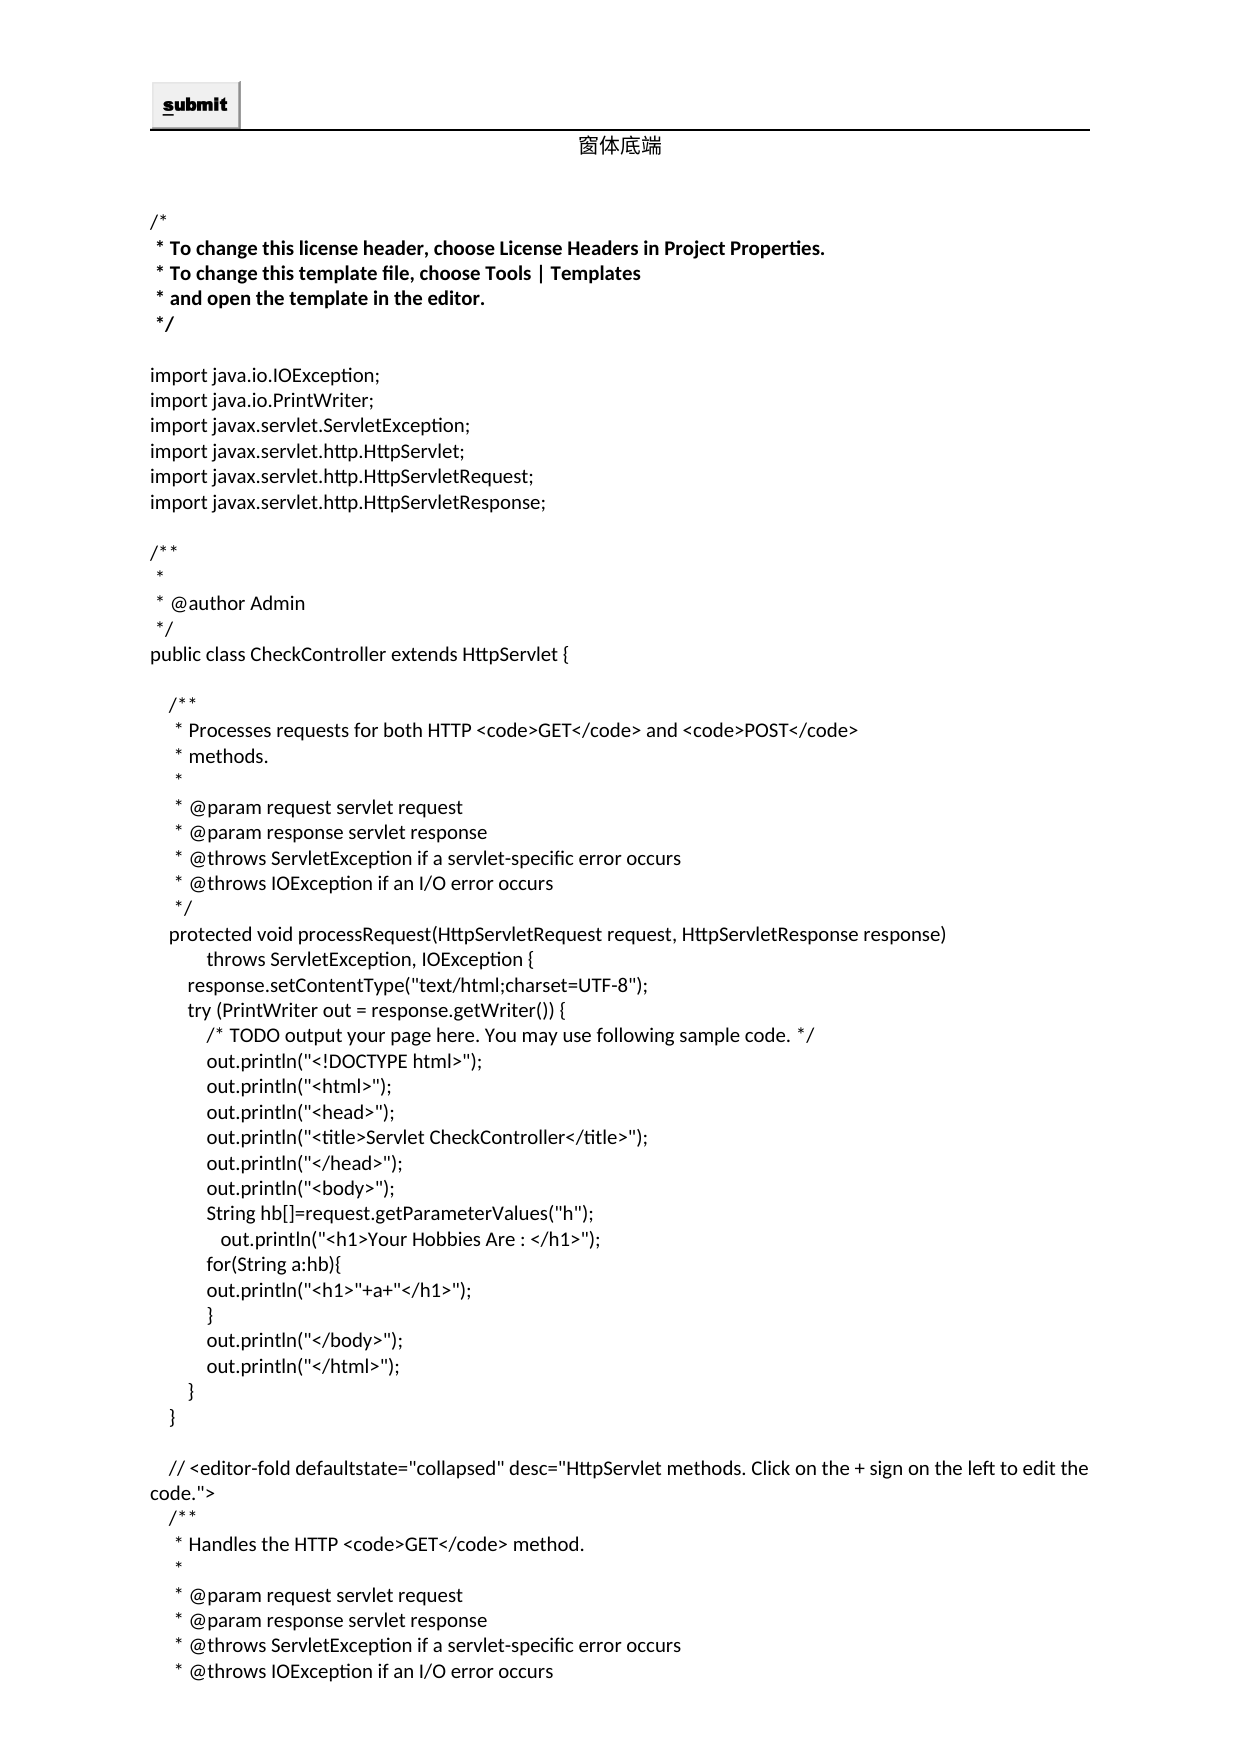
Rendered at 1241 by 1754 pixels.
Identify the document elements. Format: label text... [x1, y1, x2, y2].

text out.println("</body>"); [150, 1328, 1090, 1353]
text * To change this template file, choose Tools | Templates [150, 260, 1090, 286]
text out.println("</html>"); [150, 1353, 1090, 1378]
text /* TODO output your page here. You may use following sample code. */ [150, 1023, 1090, 1048]
text out.println("<head>"); [150, 1099, 1090, 1124]
text * @throws ServletException if a servlet-specific error occurs [150, 1633, 1090, 1658]
text out.println("</head>"); [150, 1150, 1090, 1175]
picture [150, 81, 241, 129]
text * methods. [150, 743, 1090, 768]
text * [150, 768, 1090, 794]
text String hb[]=request.getParameterValues("h"); [150, 1201, 1090, 1226]
text * @param request servlet request [150, 1582, 1090, 1607]
text import javax.servlet.http.HttpServletRequest; [150, 463, 1090, 489]
text /** [150, 692, 1090, 718]
text import javax.servlet.ServletException; [150, 413, 1090, 438]
text import java.io.IOException; [150, 362, 1090, 387]
text import javax.servlet.http.HttpServletResponse; [150, 489, 1090, 514]
text } [150, 1378, 1090, 1404]
text * @throws IOException if an I/O error occurs [150, 870, 1090, 896]
text out.println("<title>Servlet CheckController</title>"); [150, 1124, 1090, 1150]
text * @param request servlet request [150, 794, 1090, 819]
text */ [150, 311, 1090, 336]
text */ [150, 616, 1090, 641]
text * @author Admin [150, 591, 1090, 616]
text } [150, 1404, 1090, 1429]
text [150, 47, 1090, 129]
text import java.io.PrintWriter; [150, 387, 1090, 413]
text try (PrintWriter out = response.getWriter()) { [150, 997, 1090, 1023]
text } [150, 1302, 1090, 1328]
text */ [150, 896, 1090, 921]
text import javax.servlet.http.HttpServlet; [150, 438, 1090, 463]
text * Processes requests for both HTTP <code>GET</code> and <code>POST</code> [150, 718, 1090, 743]
text out.println("<html>"); [150, 1073, 1090, 1099]
text out.println("<h1>"+a+"</h1>"); [150, 1277, 1090, 1302]
text * [150, 565, 1090, 591]
text out.println("<!DOCTYPE html>"); [150, 1048, 1090, 1073]
text 窗体底端 [150, 131, 1090, 158]
text * @throws ServletException if a servlet-specific error occurs [150, 845, 1090, 870]
text // <editor-fold defaultstate="collapsed" desc="HttpServlet methods. Click on the + sign on the left to edit the code."> [150, 1455, 1090, 1506]
text public class CheckController extends HttpServlet { [150, 641, 1090, 667]
text * @param response servlet response [150, 1607, 1090, 1633]
text protected void processRequest(HttpServletRequest request, HttpServletResponse response) [150, 921, 1090, 946]
text /** [150, 540, 1090, 565]
text out.println("<h1>Your Hobbies Are : </h1>"); [150, 1226, 1090, 1251]
text /** [150, 1506, 1090, 1531]
text * Handles the HTTP <code>GET</code> method. [150, 1531, 1090, 1556]
text * and open the template in the editor. [150, 286, 1090, 311]
text * @throws IOException if an I/O error occurs [150, 1658, 1090, 1683]
text * @param response servlet response [150, 819, 1090, 845]
text response.setContentType("text/html;charset=UTF-8"); [150, 972, 1090, 997]
text * [150, 1556, 1090, 1582]
text throws ServletException, IOException { [150, 946, 1090, 972]
text /* [150, 209, 1090, 235]
text * To change this license header, choose License Headers in Project Properties. [150, 235, 1090, 260]
text out.println("<body>"); [150, 1175, 1090, 1201]
text for(String a:hb){ [150, 1251, 1090, 1277]
